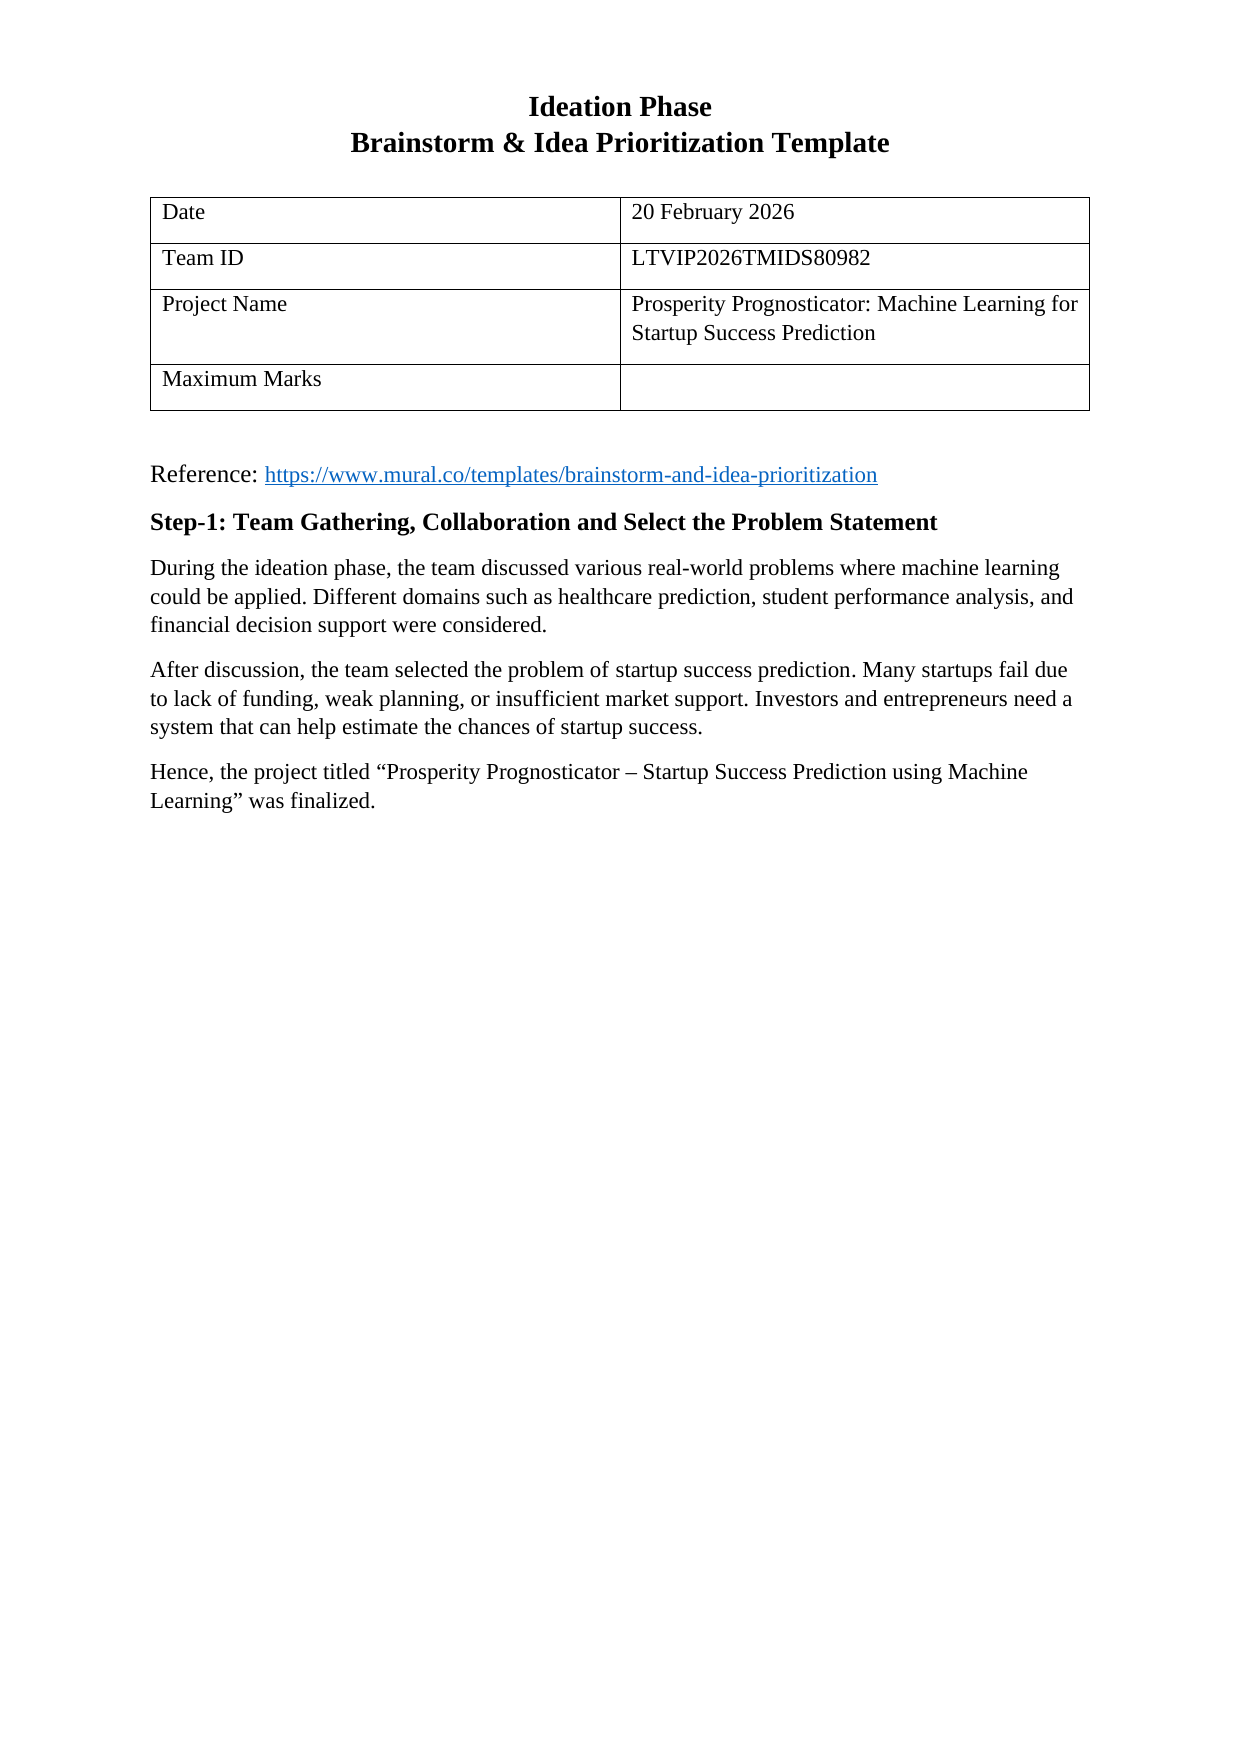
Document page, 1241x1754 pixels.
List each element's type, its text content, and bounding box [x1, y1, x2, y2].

table_cell Maximum Marks [151, 365, 620, 410]
table_cell Prosperity Prognosticator: Machine Learning for Startup Success Prediction [621, 290, 1089, 364]
text During the ideation phase, the team discussed various real-world problems where machine learning could be applied. Different domains such as healthcare prediction, student performance analysis, and financial decision support were considered. [150, 554, 1090, 637]
table_cell LTVIP2026TMIDS80982 [621, 244, 1089, 289]
table_header Date [151, 198, 620, 243]
table_cell [621, 365, 1089, 410]
text Reference: https://www.mural.co/templates/brainstorm-and-idea-prioritization [150, 459, 1090, 488]
text Step-1: Team Gathering, Collaboration and Select the Problem Statement [150, 507, 1090, 535]
text Hence, the project titled “Prosperity Prognosticator – Startup Success Prediction using Machine Learning” was finalized. [150, 758, 1090, 813]
text Brainstorm & Idea Prioritization Template [150, 125, 1090, 158]
table_cell Project Name [151, 290, 620, 364]
text After discussion, the team selected the problem of startup success prediction. Many startups fail due to lack of funding, weak planning, or insufficient market support. Investors and entrepreneurs need a system that can help estimate the chances of startup success. [150, 656, 1090, 739]
table_header 20 February 2026 [621, 198, 1089, 243]
text Ideation Phase [150, 89, 1090, 122]
table_cell Team ID [151, 244, 620, 289]
